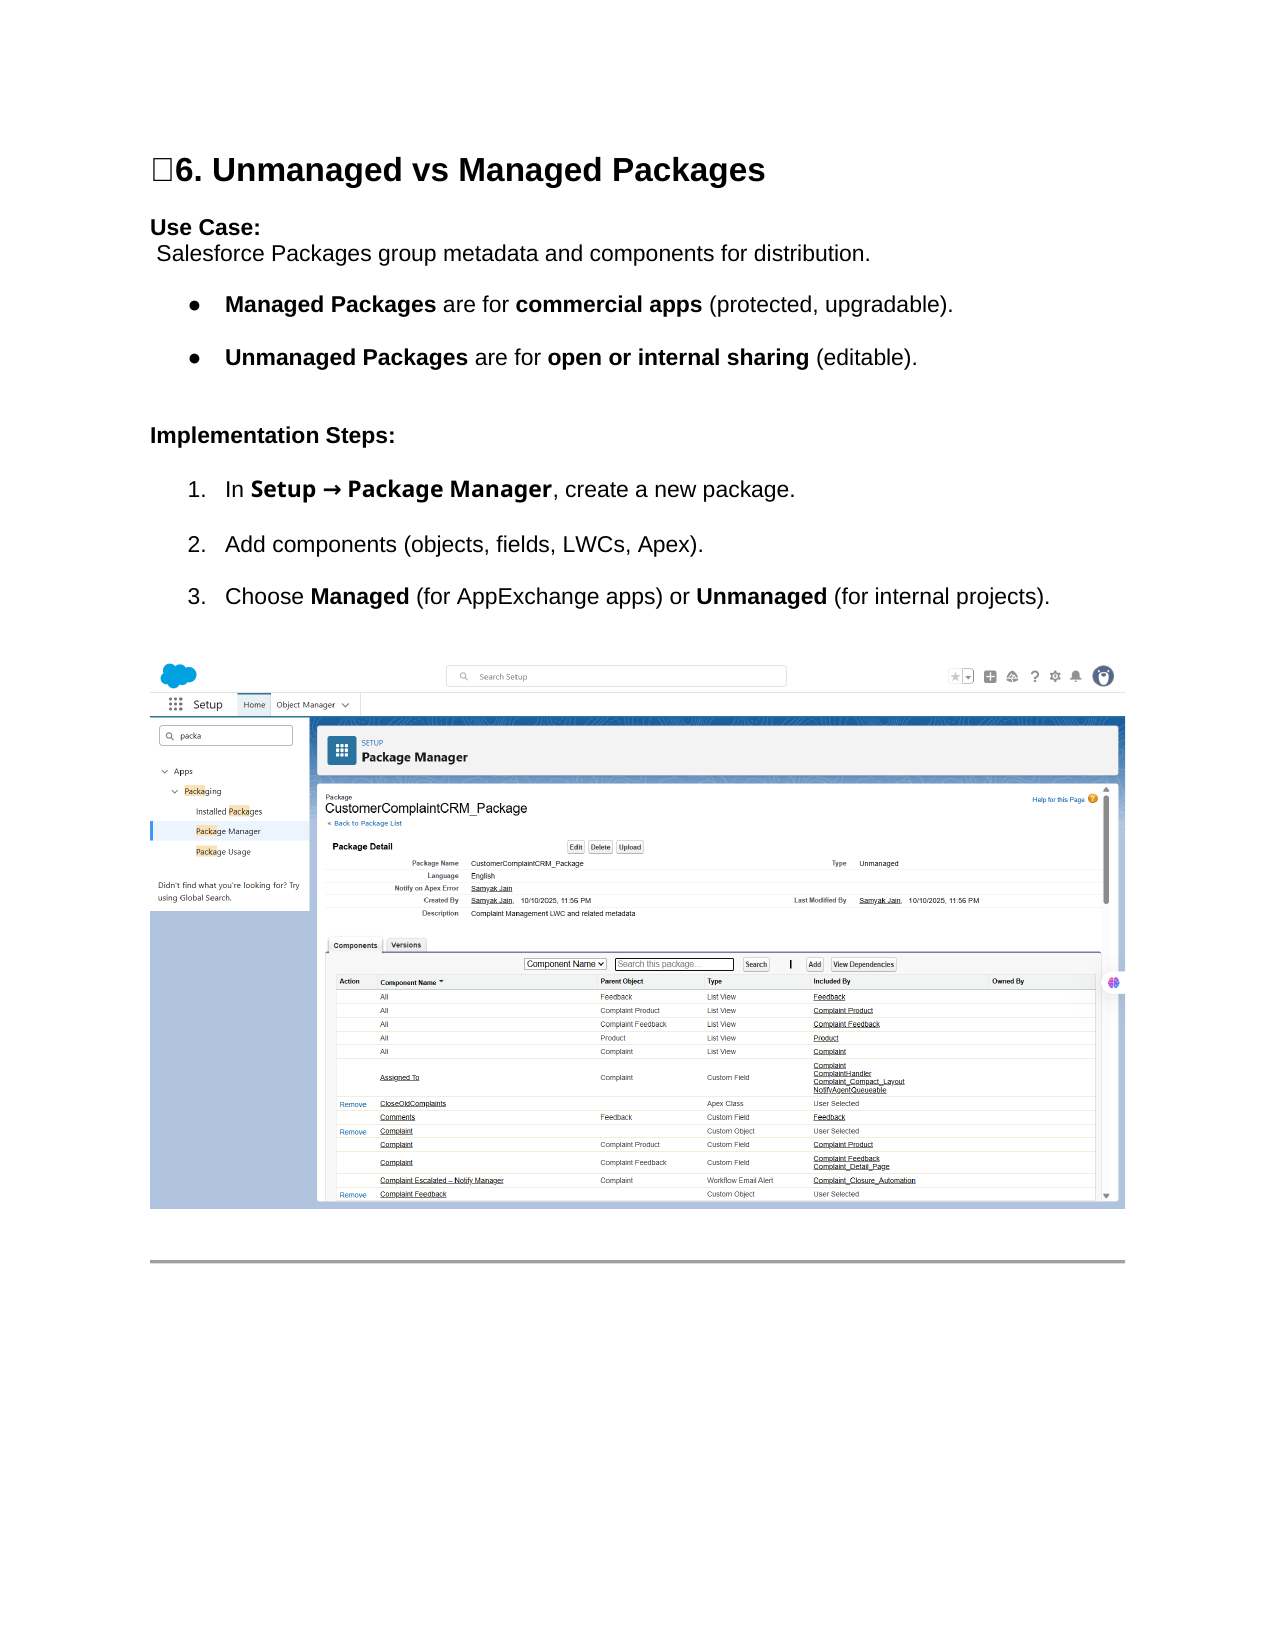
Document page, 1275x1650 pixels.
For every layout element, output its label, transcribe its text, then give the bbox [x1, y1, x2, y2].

list Choose Managed (for AppExchange apps) or Unmanaged (for internal projects). [187, 583, 1125, 636]
list Unmanaged Packages are for open or internal sharing (editable). [187, 344, 1125, 397]
list In Setup → Package Manager, create a new package. [187, 473, 1125, 531]
picture [150, 661, 1125, 1209]
text Implementation Steps: [150, 422, 1125, 448]
text Use Case: Salesforce Packages group metadata and components for distribution. [150, 213, 1125, 266]
list Add components (objects, fields, LWCs, Apex). [187, 531, 1125, 583]
list Managed Packages are for commercial apps (protected, upgradable). [187, 291, 1125, 344]
text 🔹6. Unmanaged vs Managed Packages [150, 150, 1125, 188]
